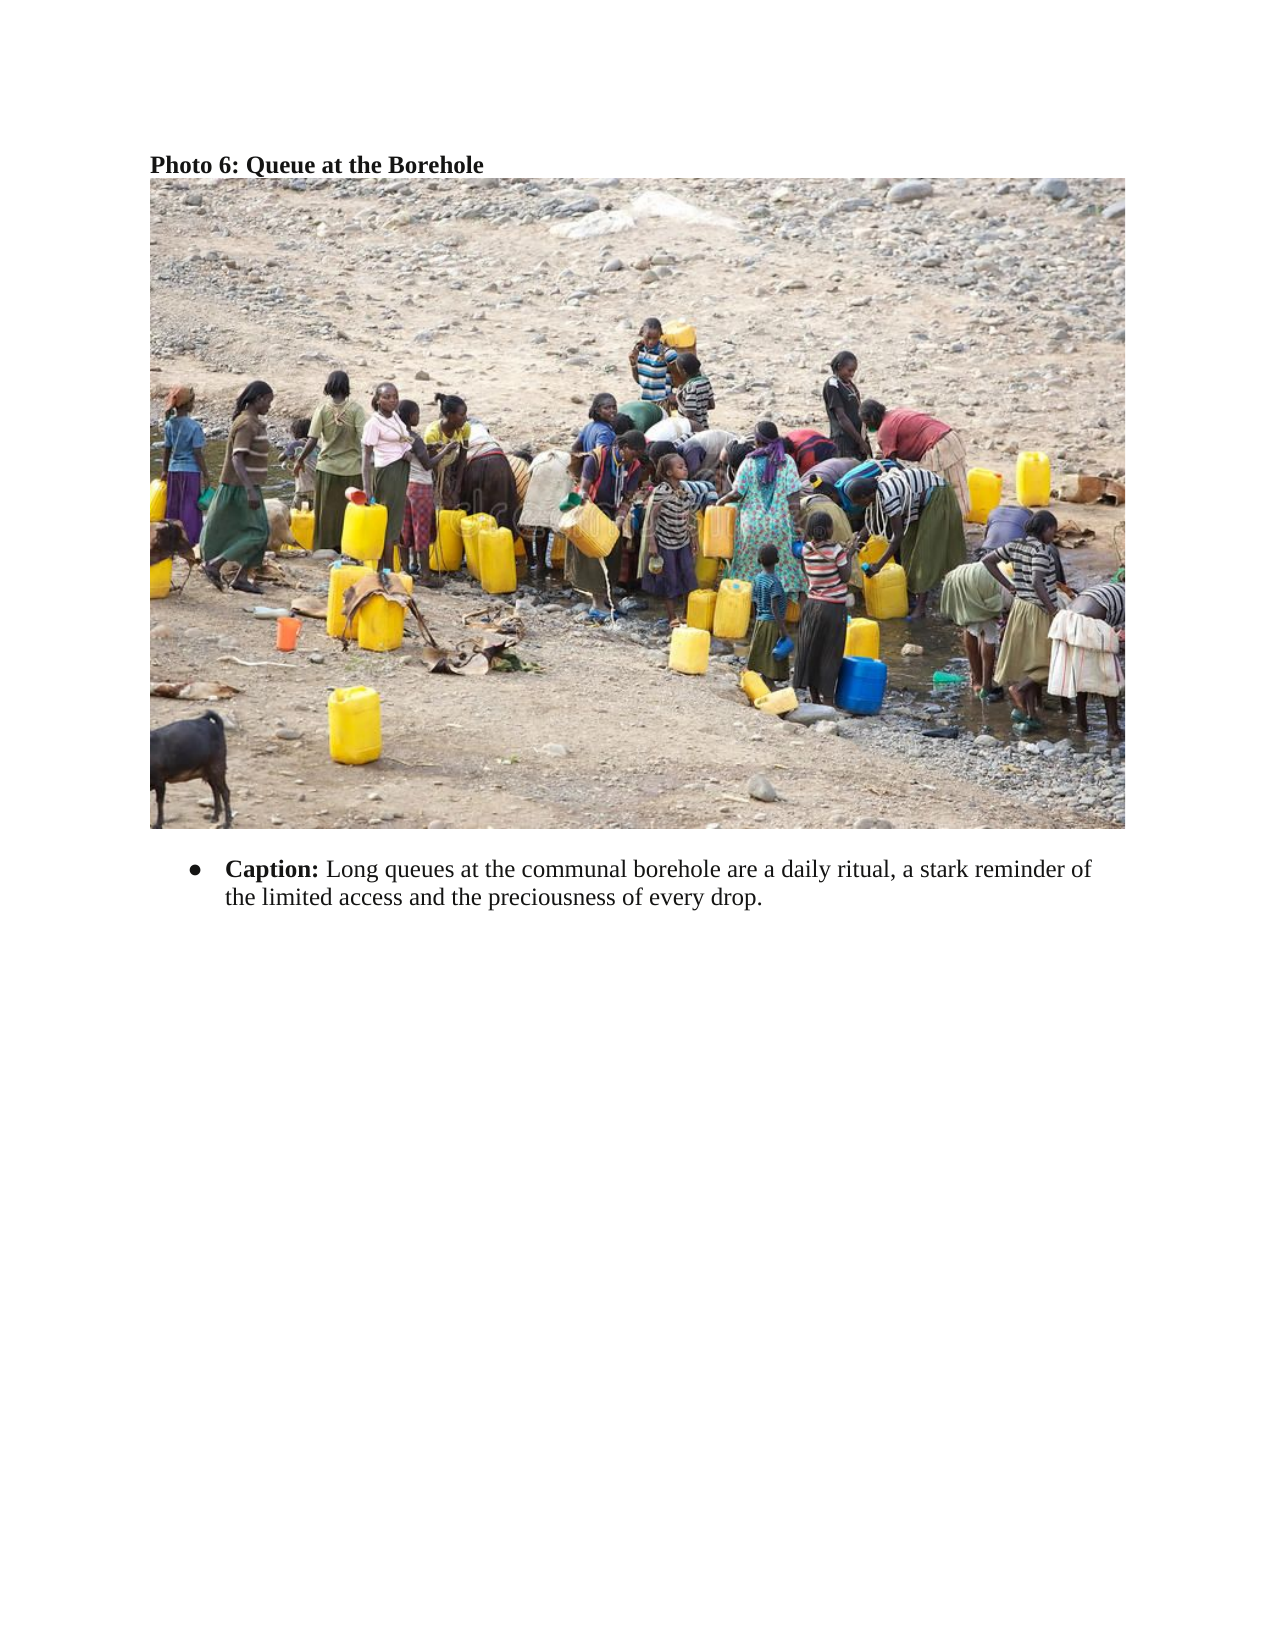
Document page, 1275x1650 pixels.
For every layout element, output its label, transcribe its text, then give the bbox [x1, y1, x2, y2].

picture [150, 178, 1125, 829]
list Caption: Long queues at the communal borehole are a daily ritual, a stark reminder of the limited access and the preciousness of every drop. [187, 854, 1125, 911]
text Photo 6: Queue at the Borehole [150, 150, 1125, 178]
